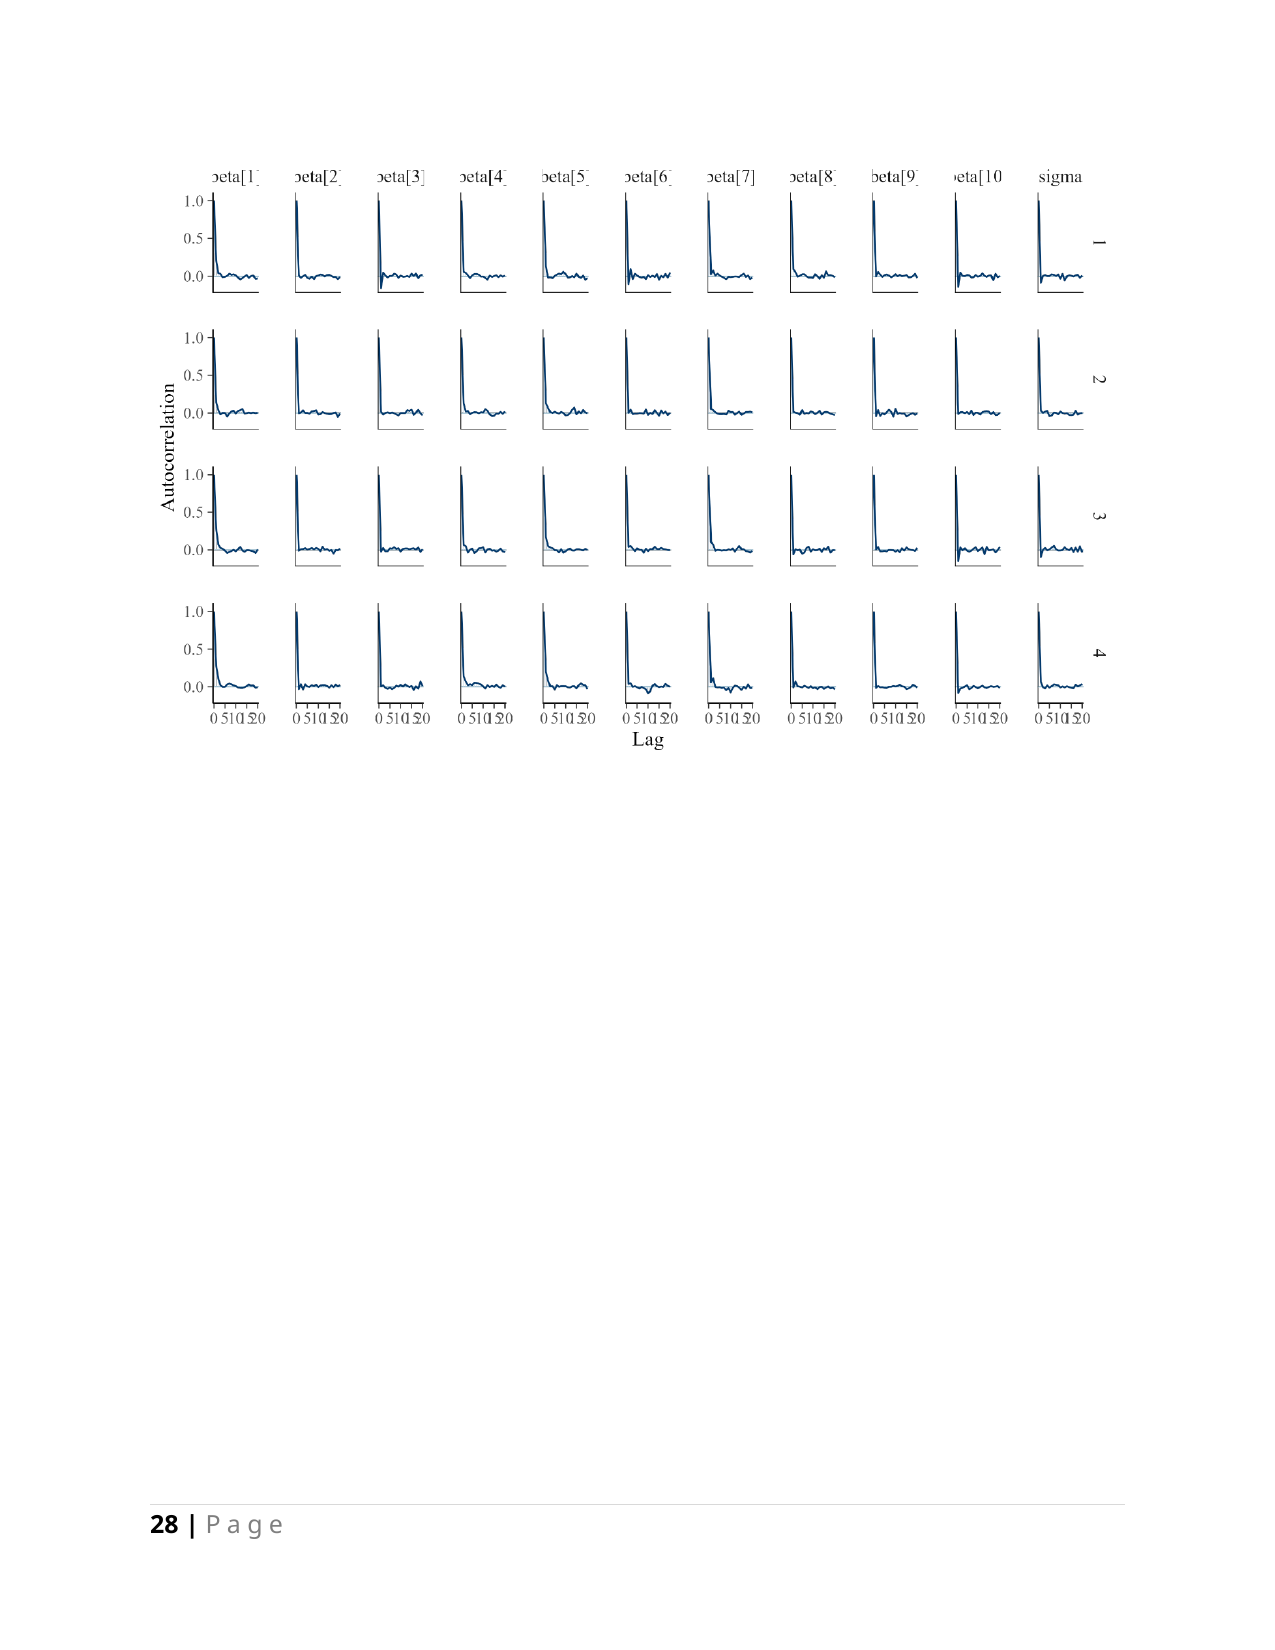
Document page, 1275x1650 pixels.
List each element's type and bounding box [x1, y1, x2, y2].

picture [150, 150, 1125, 760]
